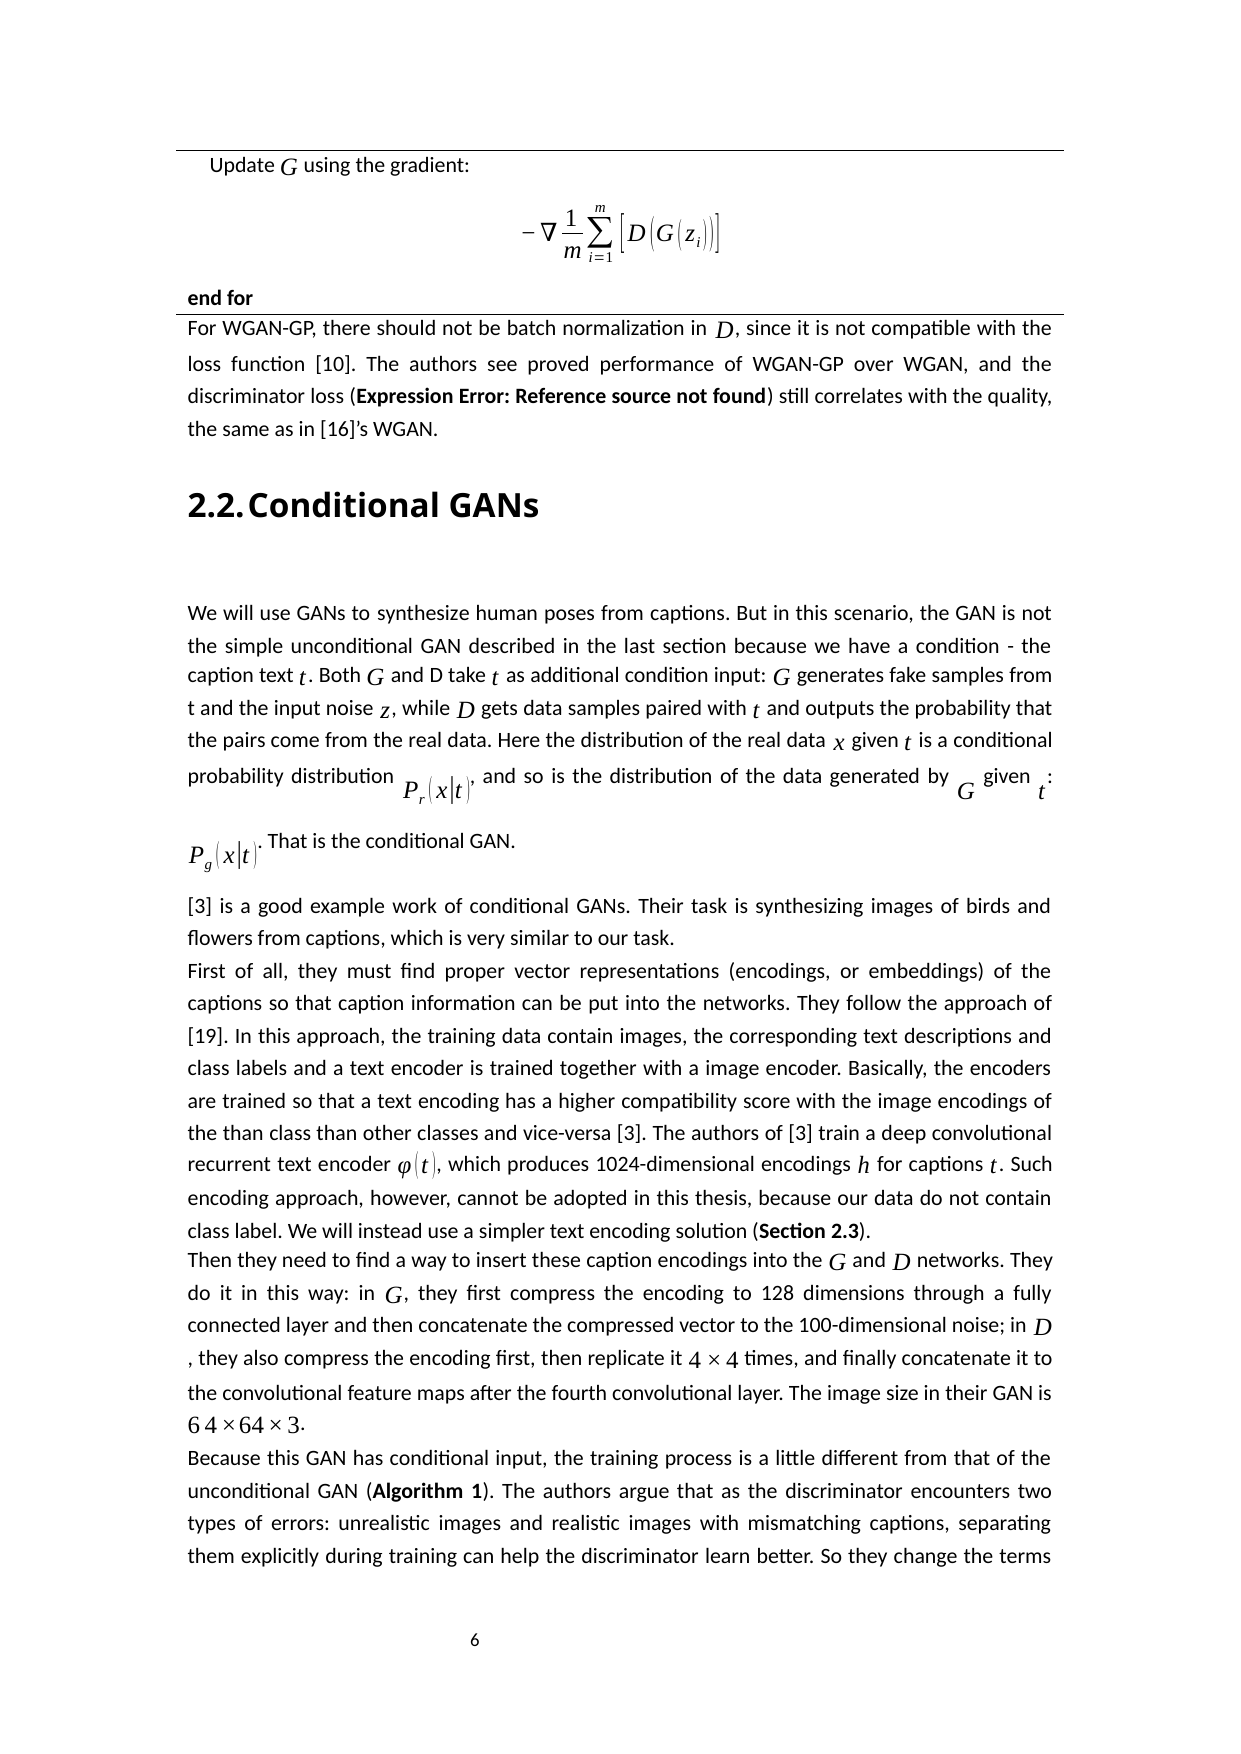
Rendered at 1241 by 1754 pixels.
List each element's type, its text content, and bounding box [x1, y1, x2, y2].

subtitle Conditional GANs [187, 472, 1053, 537]
text We will use GANs to synthesize human poses from captions. But in this scenario, the GAN is not the simple unconditional GAN described in the last section because we have a condition - the caption text . Both and D take as additional condition input: generates fake samples from t and the input noise , while gets data samples paired with and outputs the probability that the pairs come from the real data. Here the distribution of the real data given is a conditional probability distribution , and so is the distribution of the data generated by given : . That is the conditional GAN. [187, 596, 1053, 889]
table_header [176, 151, 1064, 313]
text [3] is a good example work of conditional GANs. Their task is synthesizing images of birds and flowers from captions, which is very similar to our task. [187, 889, 1053, 954]
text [187, 1441, 1053, 1571]
text First of all, they must find proper vector representations (encodings, or embeddings) of the captions so that caption information can be put into the networks. They follow the approach of [19]. In this approach, the training data contain images, the corresponding text descriptions and class labels and a text encoder is trained together with a image encoder. Basically, the encoders are trained so that a text encoding has a higher compatibility score with the image encodings of the than class than other classes and vice-versa [3]. The authors of [3] train a deep convolutional recurrent text encoder , which produces 1024-dimensional encodings for captions . Such encoding approach, however, cannot be adopted in this thesis, because our data do not contain class label. We will instead use a simpler text encoding solution (Section 2.3). [187, 954, 1053, 1246]
text Then they need to find a way to insert these caption encodings into the and networks. They do it in this way: in , they first compress the encoding to 128 dimensions through a fully connected layer and then concatenate the compressed vector to the 100-dimensional noise; in , they also compress the encoding first, then replicate it times, and finally concatenate it to the convolutional feature maps after the fourth convolutional layer. The image size in their GAN is . [187, 1246, 1053, 1441]
